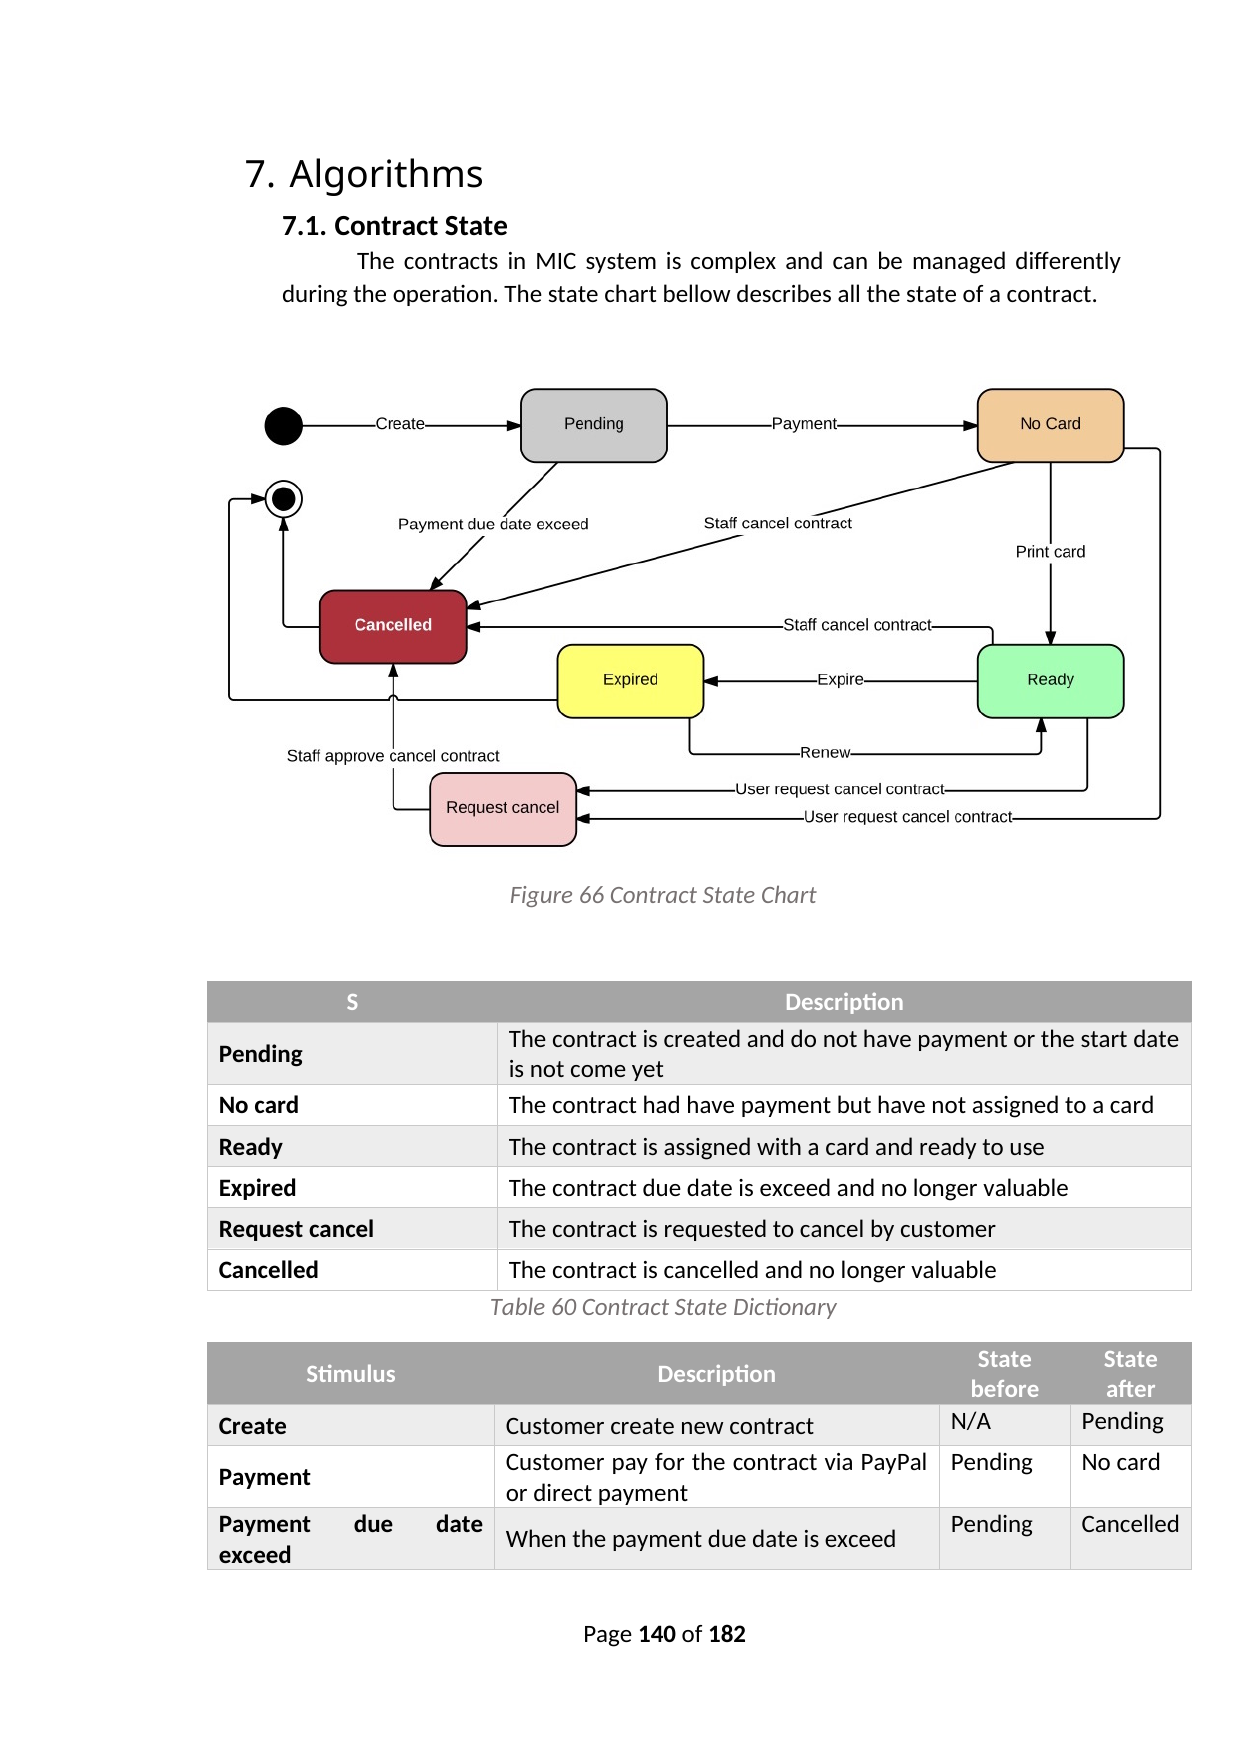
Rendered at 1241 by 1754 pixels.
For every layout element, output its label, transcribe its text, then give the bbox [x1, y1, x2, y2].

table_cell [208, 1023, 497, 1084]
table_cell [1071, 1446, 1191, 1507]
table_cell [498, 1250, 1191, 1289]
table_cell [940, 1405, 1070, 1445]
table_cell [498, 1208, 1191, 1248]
text Figure 66 Contract State Chart [207, 880, 1122, 910]
picture [206, 377, 1182, 861]
subtitle Contract State [282, 207, 1122, 243]
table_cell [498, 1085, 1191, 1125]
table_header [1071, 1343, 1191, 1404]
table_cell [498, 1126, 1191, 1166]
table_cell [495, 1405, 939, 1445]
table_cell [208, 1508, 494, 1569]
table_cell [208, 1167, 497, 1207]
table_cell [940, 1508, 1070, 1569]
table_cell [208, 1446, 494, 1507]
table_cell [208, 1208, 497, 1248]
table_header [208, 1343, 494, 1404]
subtitle Algorithms [244, 148, 1122, 199]
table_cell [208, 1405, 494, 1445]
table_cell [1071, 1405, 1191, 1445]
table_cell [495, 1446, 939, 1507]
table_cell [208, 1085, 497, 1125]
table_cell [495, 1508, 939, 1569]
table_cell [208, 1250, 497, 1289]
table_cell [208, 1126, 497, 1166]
text Table 60 Contract State Dictionary [207, 1291, 1122, 1321]
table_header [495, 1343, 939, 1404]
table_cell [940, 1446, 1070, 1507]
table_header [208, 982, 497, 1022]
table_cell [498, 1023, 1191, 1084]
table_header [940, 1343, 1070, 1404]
text The contracts in MIC system is complex and can be managed differently during the operation. The state chart bellow describes all the state of a contract. [282, 245, 1122, 309]
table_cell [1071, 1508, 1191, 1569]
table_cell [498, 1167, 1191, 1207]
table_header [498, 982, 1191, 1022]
